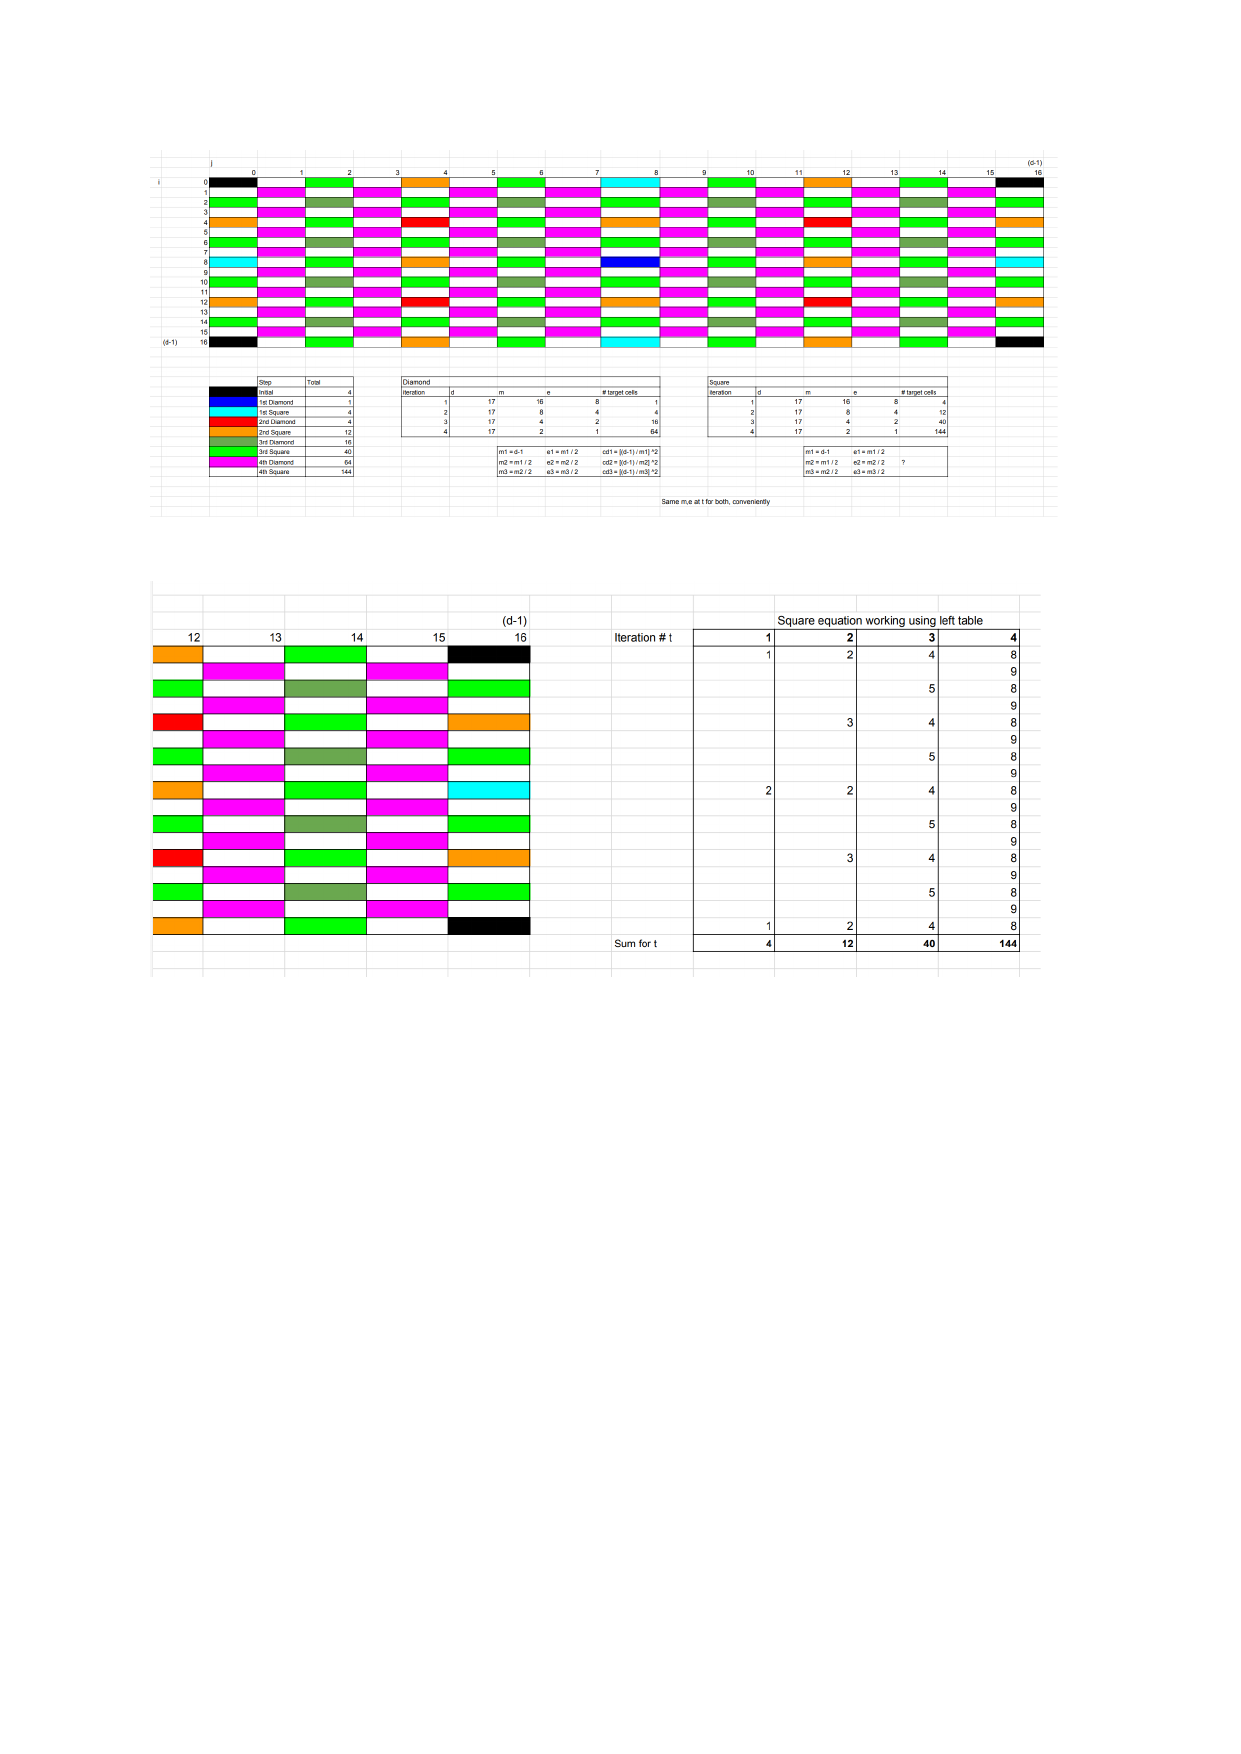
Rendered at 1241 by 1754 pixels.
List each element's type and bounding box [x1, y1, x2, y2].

picture [150, 150, 1058, 518]
picture [150, 581, 1041, 977]
